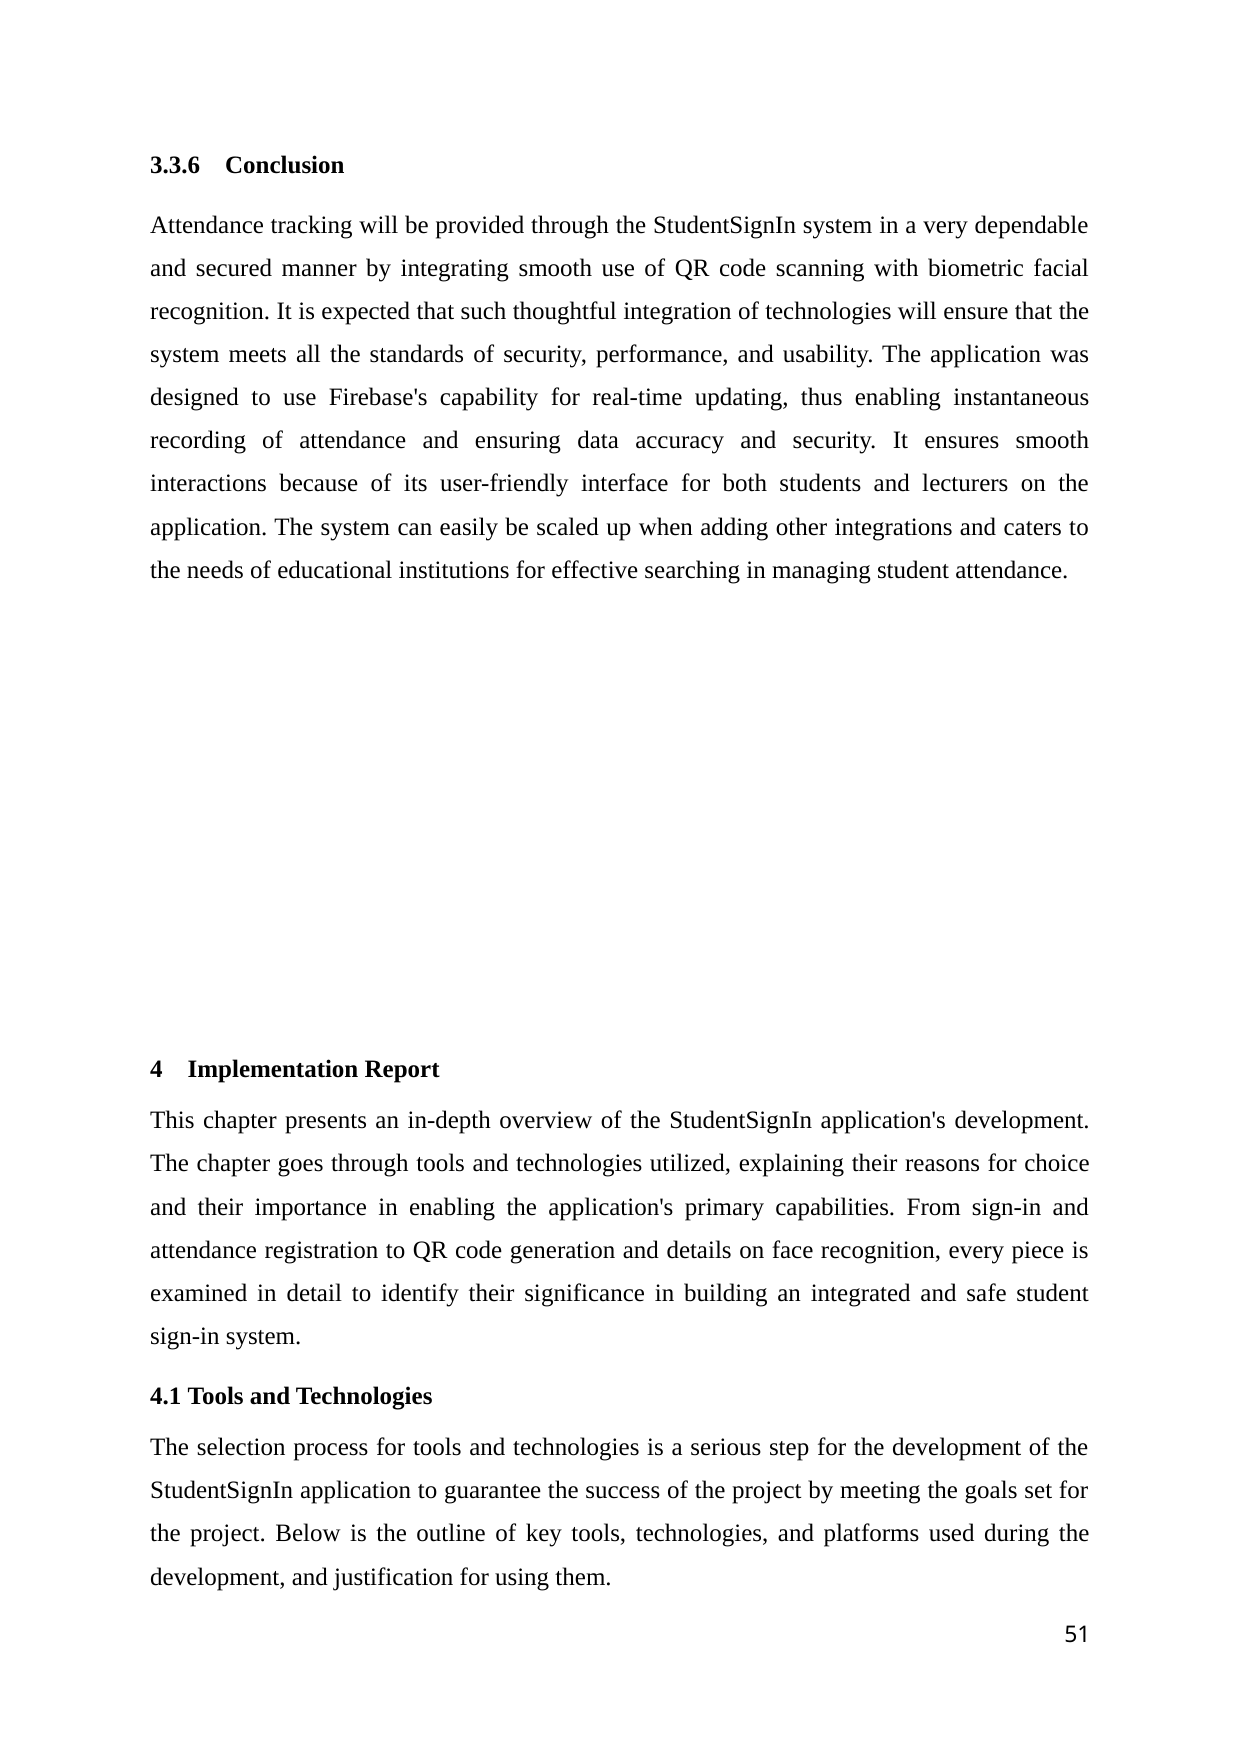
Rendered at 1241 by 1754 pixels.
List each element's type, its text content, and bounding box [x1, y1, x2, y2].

subtitle Tools and Technologies [150, 1381, 1090, 1409]
subtitle Implementation Report [150, 1054, 1090, 1083]
text Attendance tracking will be provided through the StudentSignIn system in a very dependable and secured manner by integrating smooth use of QR code scanning with biometric facial recognition. It is expected that such thoughtful integration of technologies will ensure that the system meets all the standards of security, performance, and usability. The application was designed to use Firebase's capability for real-time updating, thus enabling instantaneous recording of attendance and ensuring data accuracy and security. It ensures smooth interactions because of its user-friendly interface for both students and lecturers on the application. The system can easily be scaled up when adding other integrations and caters to the needs of educational institutions for effective searching in managing student attendance. [150, 210, 1090, 583]
list Conclusion [150, 150, 1090, 179]
text This chapter presents an in-depth overview of the StudentSignIn application's development. The chapter goes through tools and technologies utilized, explaining their reasons for choice and their importance in enabling the application's primary capabilities. From sign-in and attendance registration to QR code generation and details on face recognition, every piece is examined in detail to identify their significance in building an integrated and safe student sign-in system. [150, 1105, 1090, 1350]
text The selection process for tools and technologies is a serious step for the development of the StudentSignIn application to guarantee the success of the project by meeting the goals set for the project. Below is the outline of key tools, technologies, and platforms used during the development, and justification for using them. [150, 1432, 1090, 1590]
